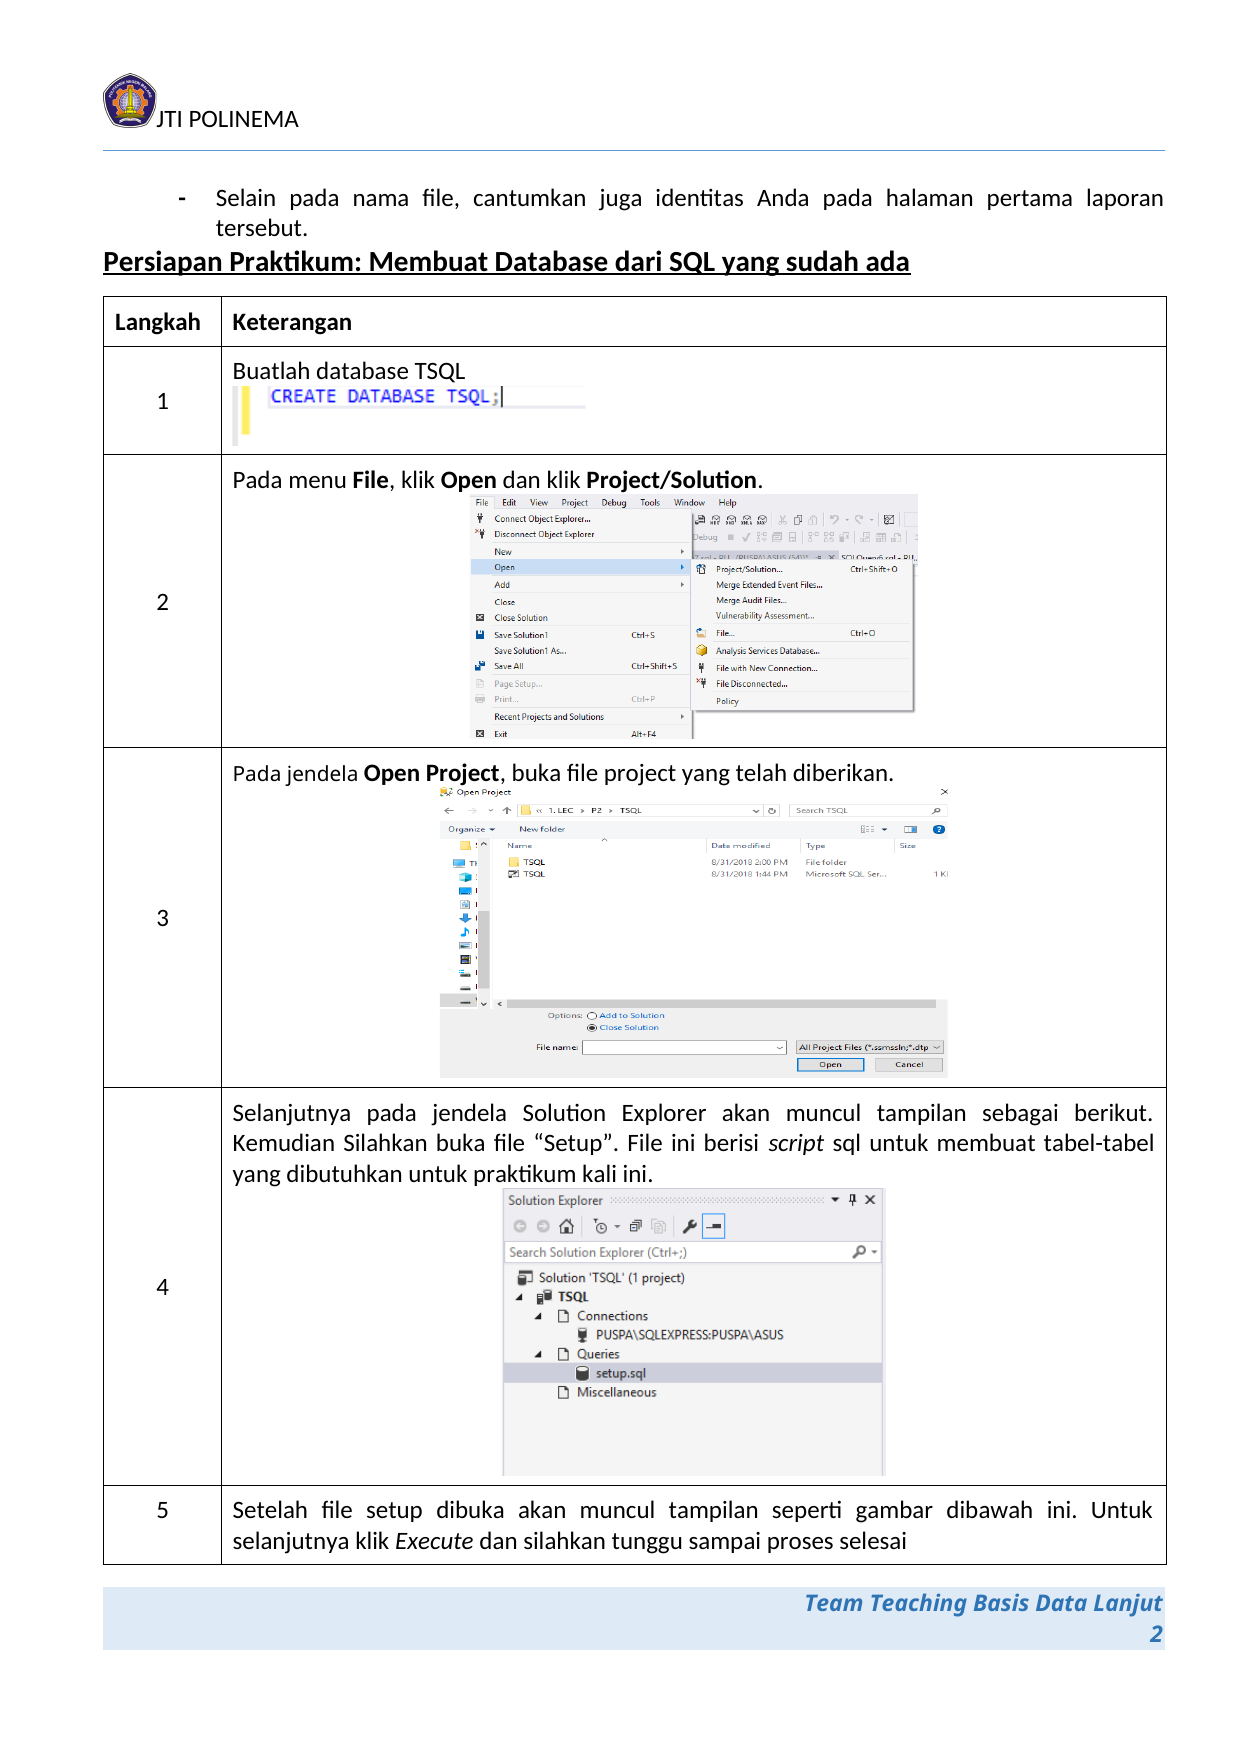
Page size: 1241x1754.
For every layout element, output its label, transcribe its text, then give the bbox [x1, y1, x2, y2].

picture [439, 787, 948, 1078]
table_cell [222, 1486, 1166, 1564]
picture [232, 386, 586, 446]
picture [103, 73, 157, 128]
table_cell Pada menu File, klik Open dan klik Project/Solution. [222, 455, 1166, 747]
table_cell Buatlah database TSQL [222, 347, 1166, 454]
table_cell 5 [104, 1486, 221, 1564]
table_header Langkah [104, 297, 221, 346]
table_header Keterangan [222, 297, 1166, 346]
table_cell 4 [104, 1088, 221, 1484]
table_cell Pada jendela Open Project, buka file project yang telah diberikan. [222, 748, 1166, 1087]
picture [469, 494, 918, 739]
table_cell 3 [104, 748, 221, 1087]
table_cell 2 [104, 455, 221, 747]
text Persiapan Praktikum: Membuat Database dari SQL yang sudah ada [103, 243, 1165, 278]
table_cell 1 [104, 347, 221, 454]
list Selain pada nama file, cantumkan juga identitas Anda pada halaman pertama laporan tersebut. [178, 182, 1165, 243]
table_cell Selanjutnya pada jendela Solution Explorer akan muncul tampilan sebagai berikut. Kemudian Silahkan buka file “Setup”. File ini berisi script sql untuk membuat tabel-tabel yang dibutuhkan untuk praktikum kali ini. [222, 1088, 1166, 1484]
picture [501, 1188, 886, 1476]
